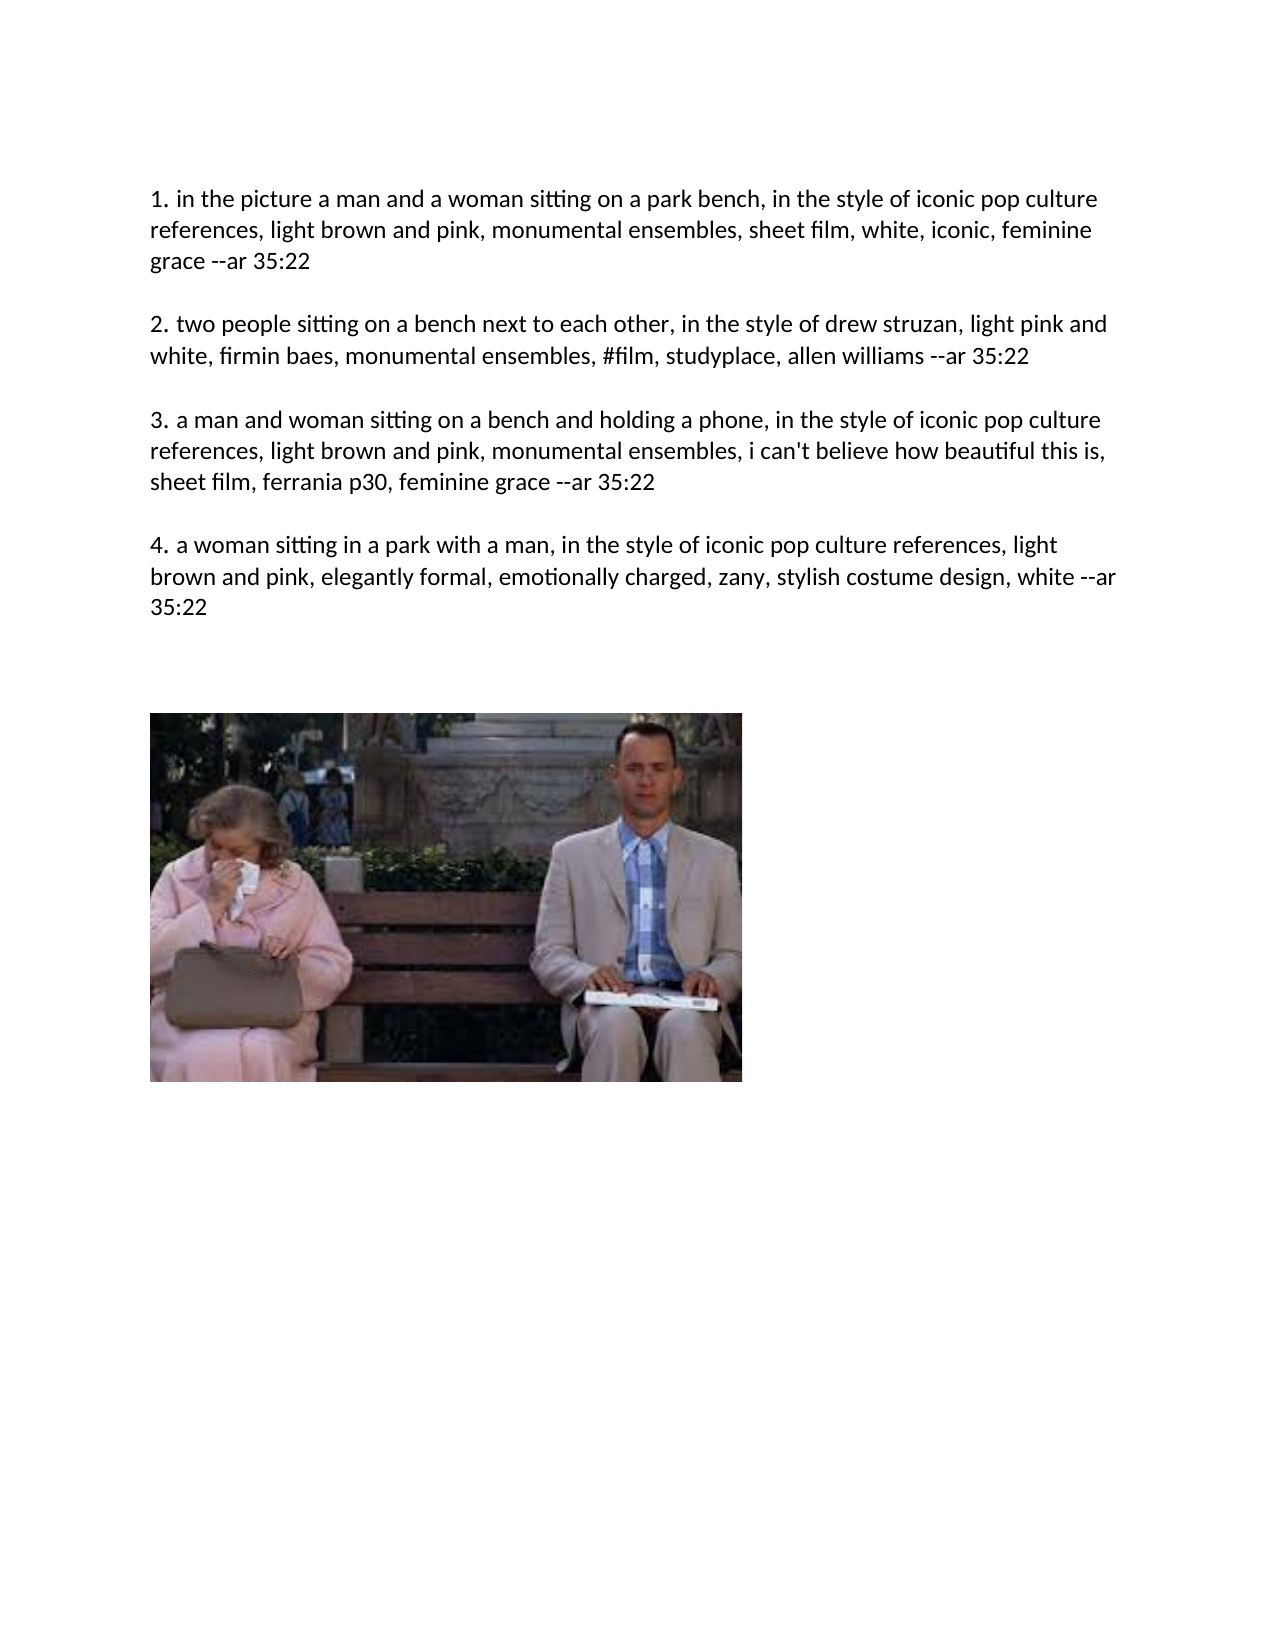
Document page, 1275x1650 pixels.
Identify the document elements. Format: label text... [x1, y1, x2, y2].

text 3️. a man and woman sitting on a bench and holding a phone, in the style of iconic pop culture references, light brown and pink, monumental ensembles, i can't believe how beautiful this is, sheet film, ferrania p30, feminine grace --ar 35:22 [150, 401, 1125, 496]
text 1️. in the picture a man and a woman sitting on a park bench, in the style of iconic pop culture references, light brown and pink, monumental ensembles, sheet film, white, iconic, feminine grace --ar 35:22 [150, 181, 1125, 276]
text 2️. two people sitting on a bench next to each other, in the style of drew struzan, light pink and white, firmin baes, monumental ensembles, #film, studyplace, allen williams --ar 35:22 [150, 306, 1125, 371]
text 4️. a woman sitting in a park with a man, in the style of iconic pop culture references, light brown and pink, elegantly formal, emotionally charged, zany, stylish costume design, white --ar 35:22 [150, 527, 1125, 622]
picture [150, 713, 743, 1082]
